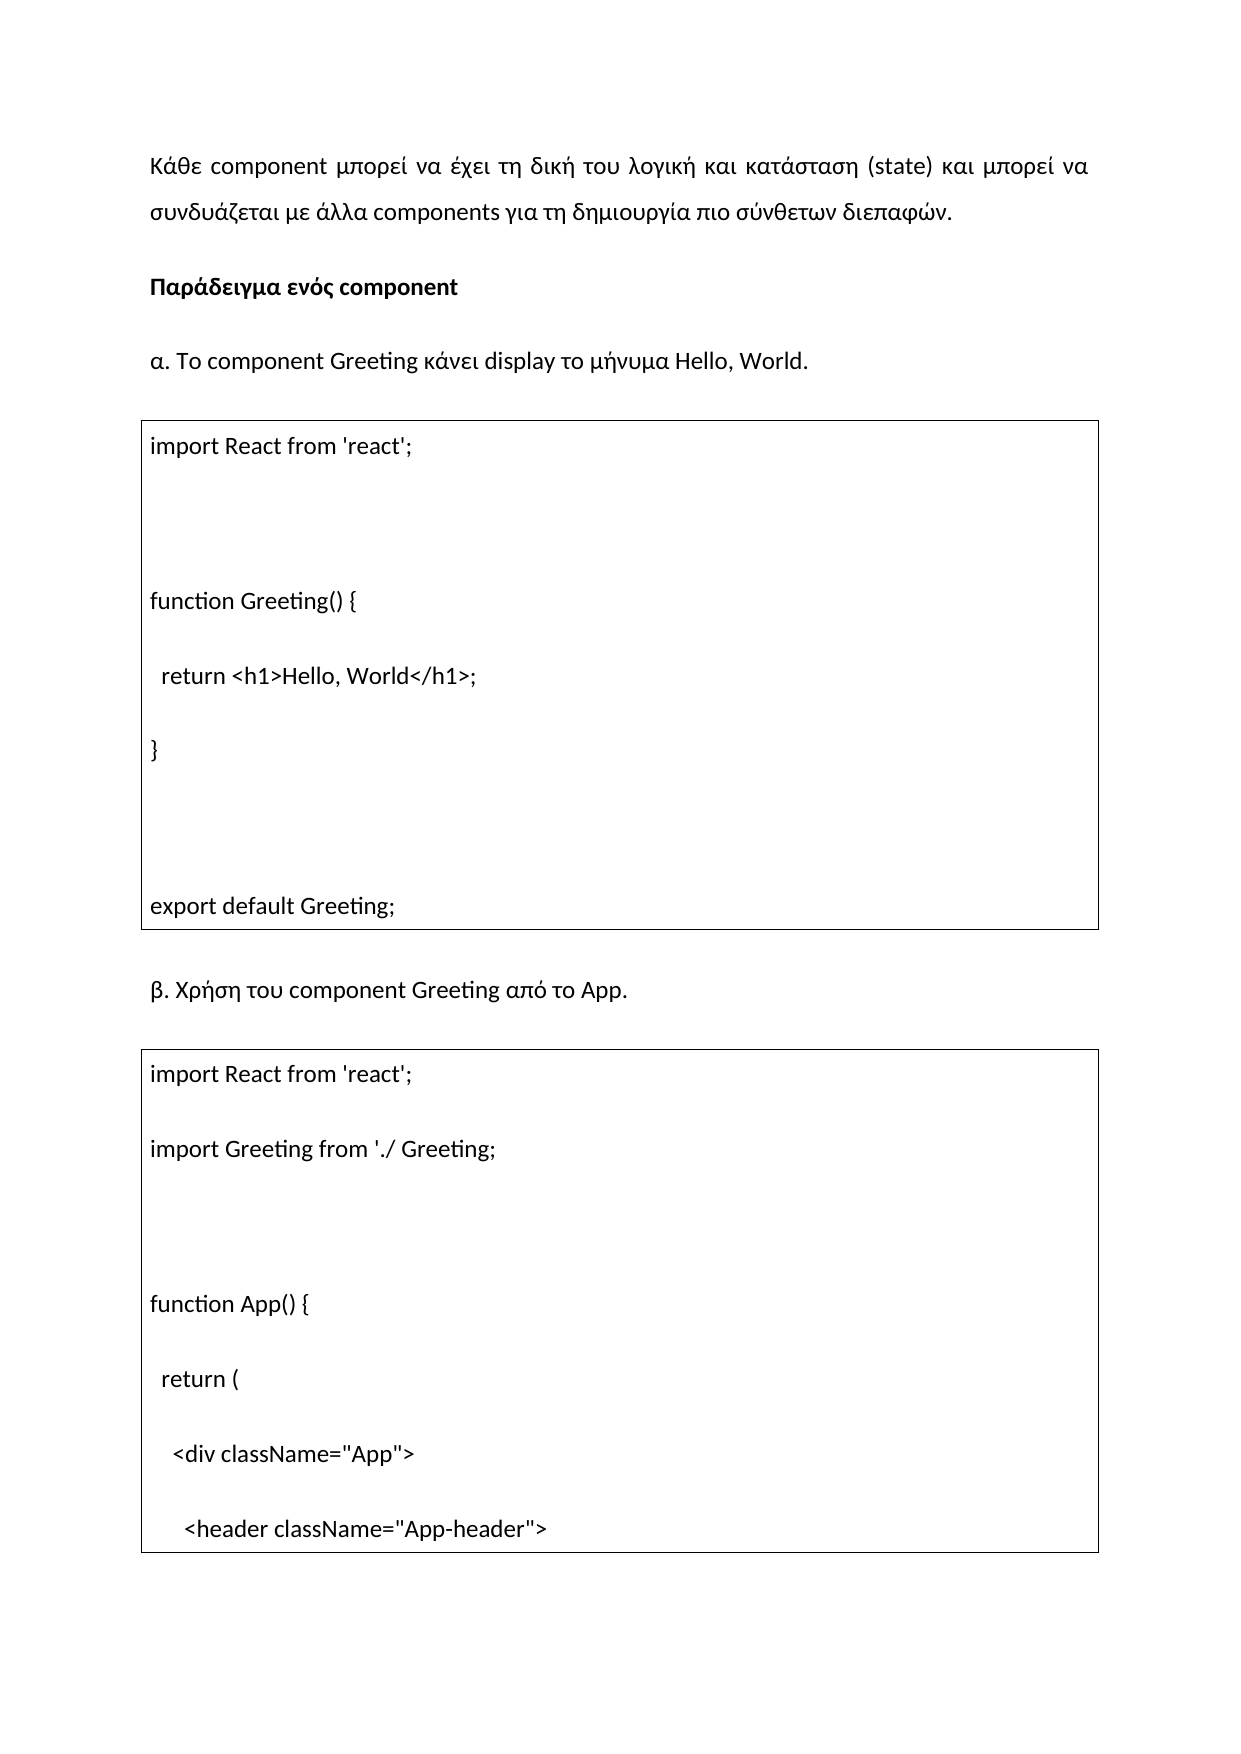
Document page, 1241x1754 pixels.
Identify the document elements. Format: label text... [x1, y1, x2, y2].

text β. Χρήση του component Greeting από το App. [150, 974, 1090, 1004]
text function Greeting() { [142, 576, 1098, 615]
text <div className="App"> [142, 1429, 1098, 1469]
text import Greeting from './ Greeting; [142, 1124, 1098, 1164]
text export default Greeting; [142, 880, 1098, 929]
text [150, 150, 1090, 226]
text α. To component Greeting κάνει display το μήνυμα Hello, World. [150, 346, 1090, 376]
text return <h1>Hello, World</h1>; [142, 650, 1098, 690]
text } [142, 725, 1098, 765]
text function App() { [142, 1279, 1098, 1319]
text Παράδειγμα ενός component [150, 271, 1090, 301]
text <header className="App-header"> [142, 1504, 1098, 1552]
text import React from 'react'; [142, 1050, 1098, 1089]
text return ( [142, 1354, 1098, 1394]
text import React from 'react'; [142, 421, 1098, 460]
